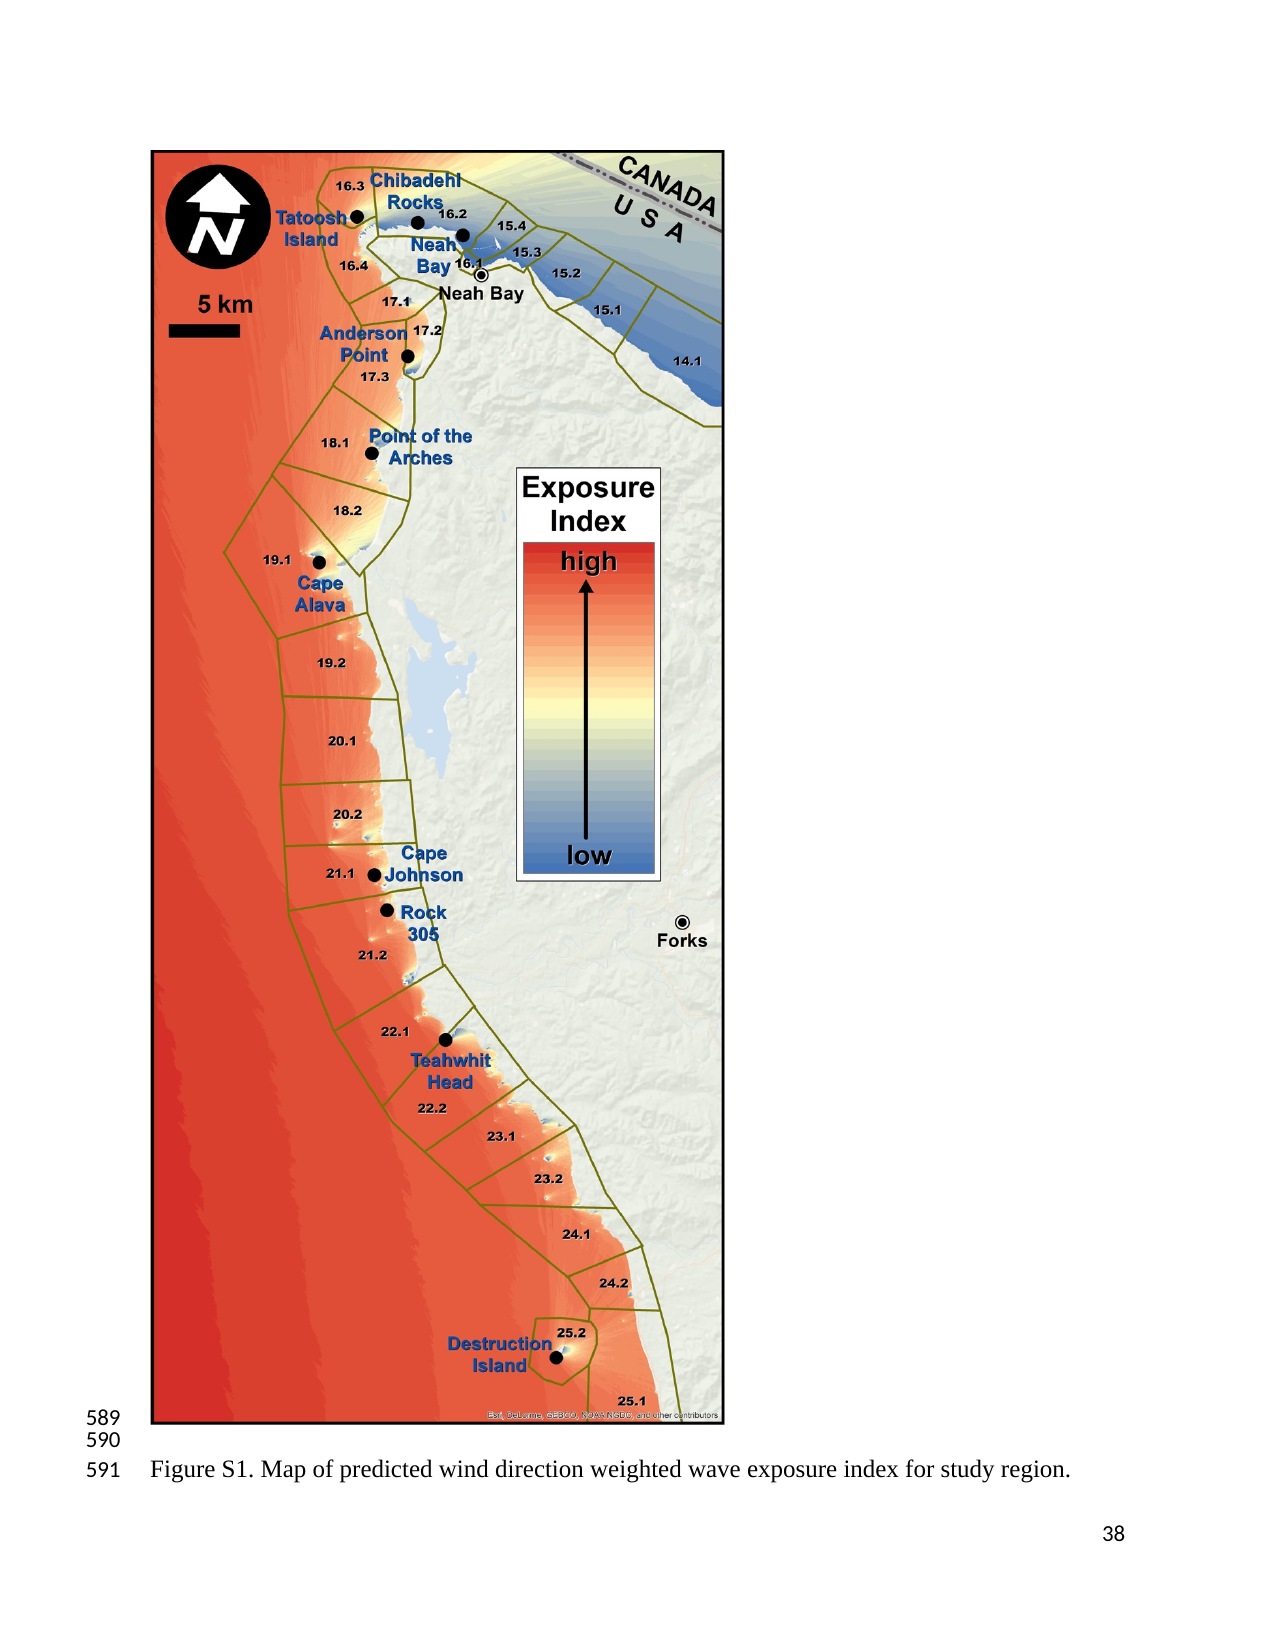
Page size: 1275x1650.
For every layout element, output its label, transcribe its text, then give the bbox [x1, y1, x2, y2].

text Figure S1. Map of predicted wind direction weighted wave exposure index for study region. [150, 1454, 1125, 1482]
picture [150, 150, 725, 1425]
